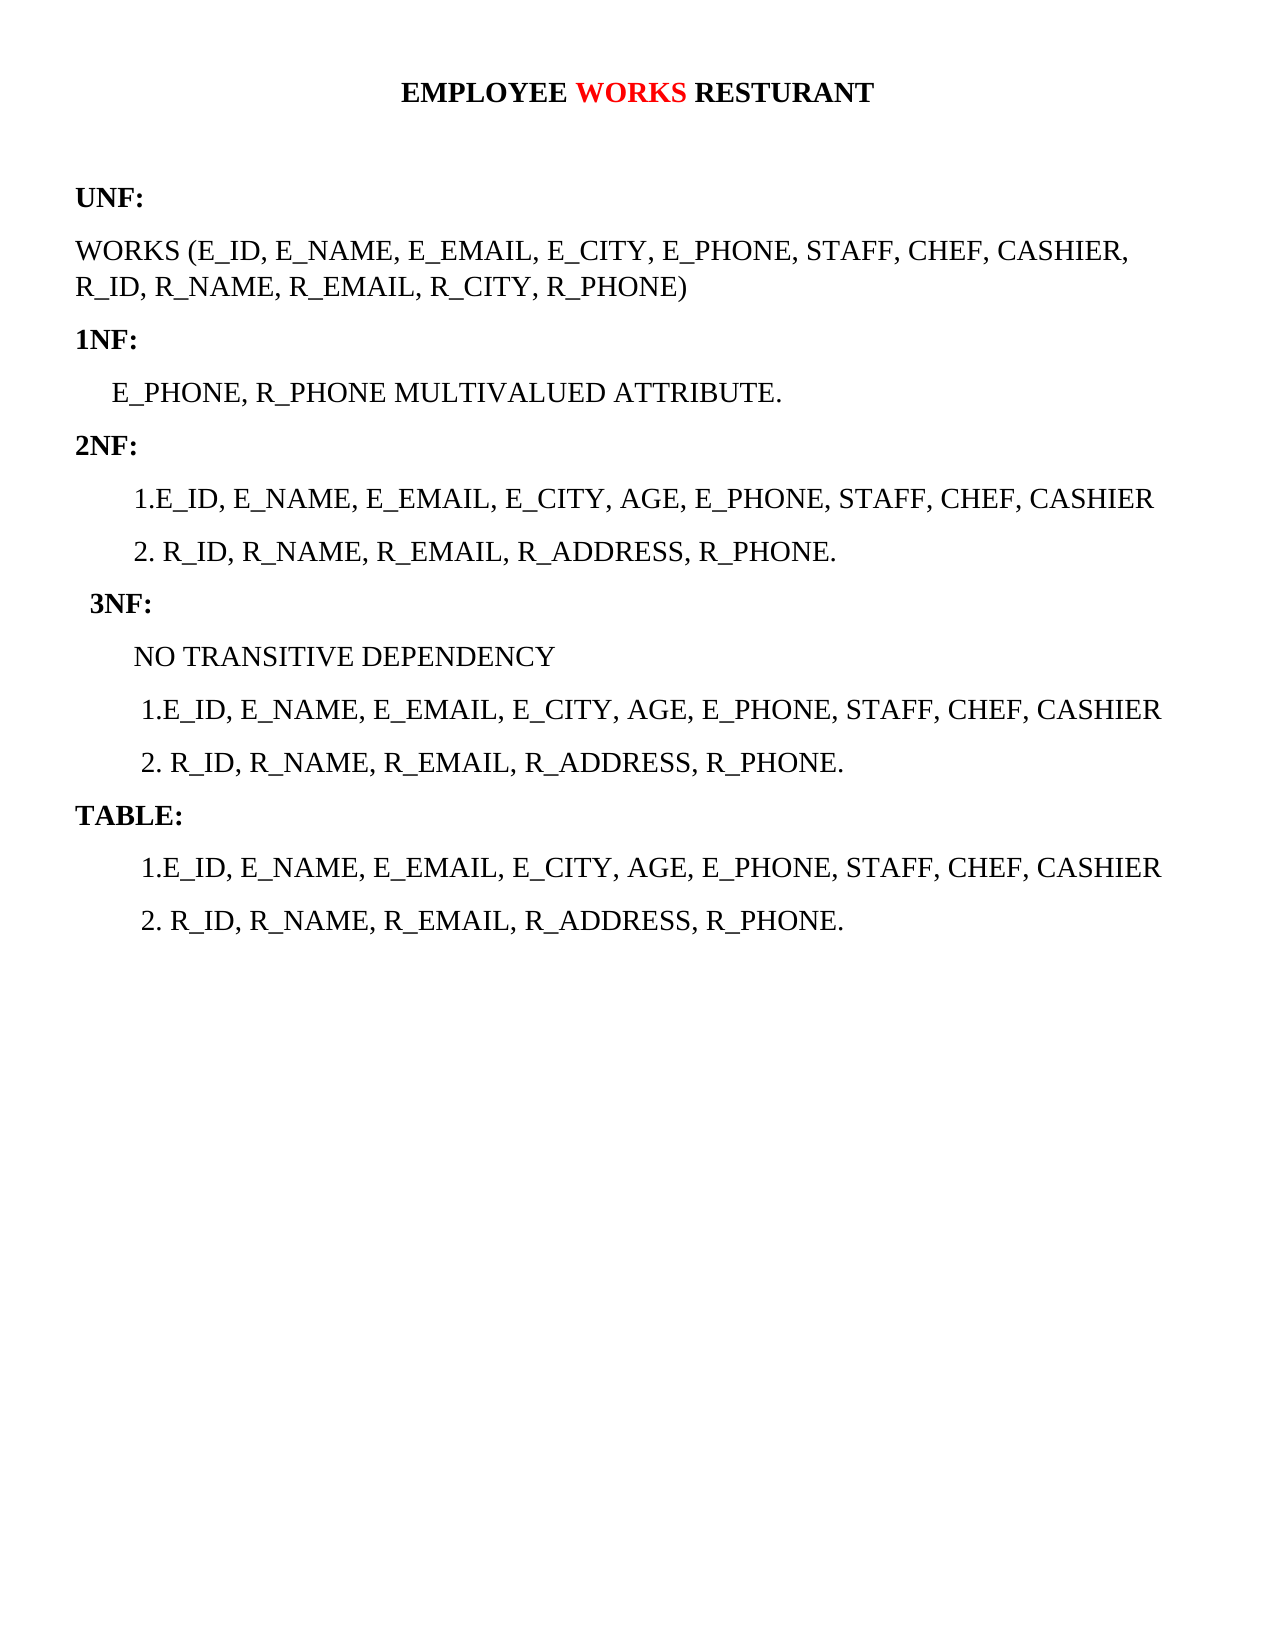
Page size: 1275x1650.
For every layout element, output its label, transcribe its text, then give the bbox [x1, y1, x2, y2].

text 2. R_ID, R_NAME, R_EMAIL, R_ADDRESS, R_PHONE. [75, 745, 1200, 778]
text 2. R_ID, R_NAME, R_EMAIL, R_ADDRESS, R_PHONE. [75, 903, 1200, 937]
text E_PHONE, R_PHONE MULTIVALUED ATTRIBUTE. [75, 375, 1200, 409]
text 1NF: [75, 322, 1200, 356]
text NO TRANSITIVE DEPENDENCY [75, 639, 1200, 673]
text 1.E_ID, E_NAME, E_EMAIL, E_CITY, AGE, E_PHONE, STAFF, CHEF, CASHIER [75, 851, 1200, 884]
text UNF: [75, 181, 1200, 214]
text 1.E_ID, E_NAME, E_EMAIL, E_CITY, AGE, E_PHONE, STAFF, CHEF, CASHIER [75, 481, 1200, 514]
text TABLE: [75, 798, 1200, 831]
text 2. R_ID, R_NAME, R_EMAIL, R_ADDRESS, R_PHONE. [75, 534, 1200, 567]
text 2NF: [75, 428, 1200, 462]
text 3NF: [75, 586, 1200, 620]
text EMPLOYEE WORKS RESTURANT [75, 75, 1200, 108]
text 1.E_ID, E_NAME, E_EMAIL, E_CITY, AGE, E_PHONE, STAFF, CHEF, CASHIER [75, 692, 1200, 726]
text WORKS (E_ID, E_NAME, E_EMAIL, E_CITY, E_PHONE, STAFF, CHEF, CASHIER, R_ID, R_NAME, R_EMAIL, R_CITY, R_PHONE) [75, 233, 1200, 303]
